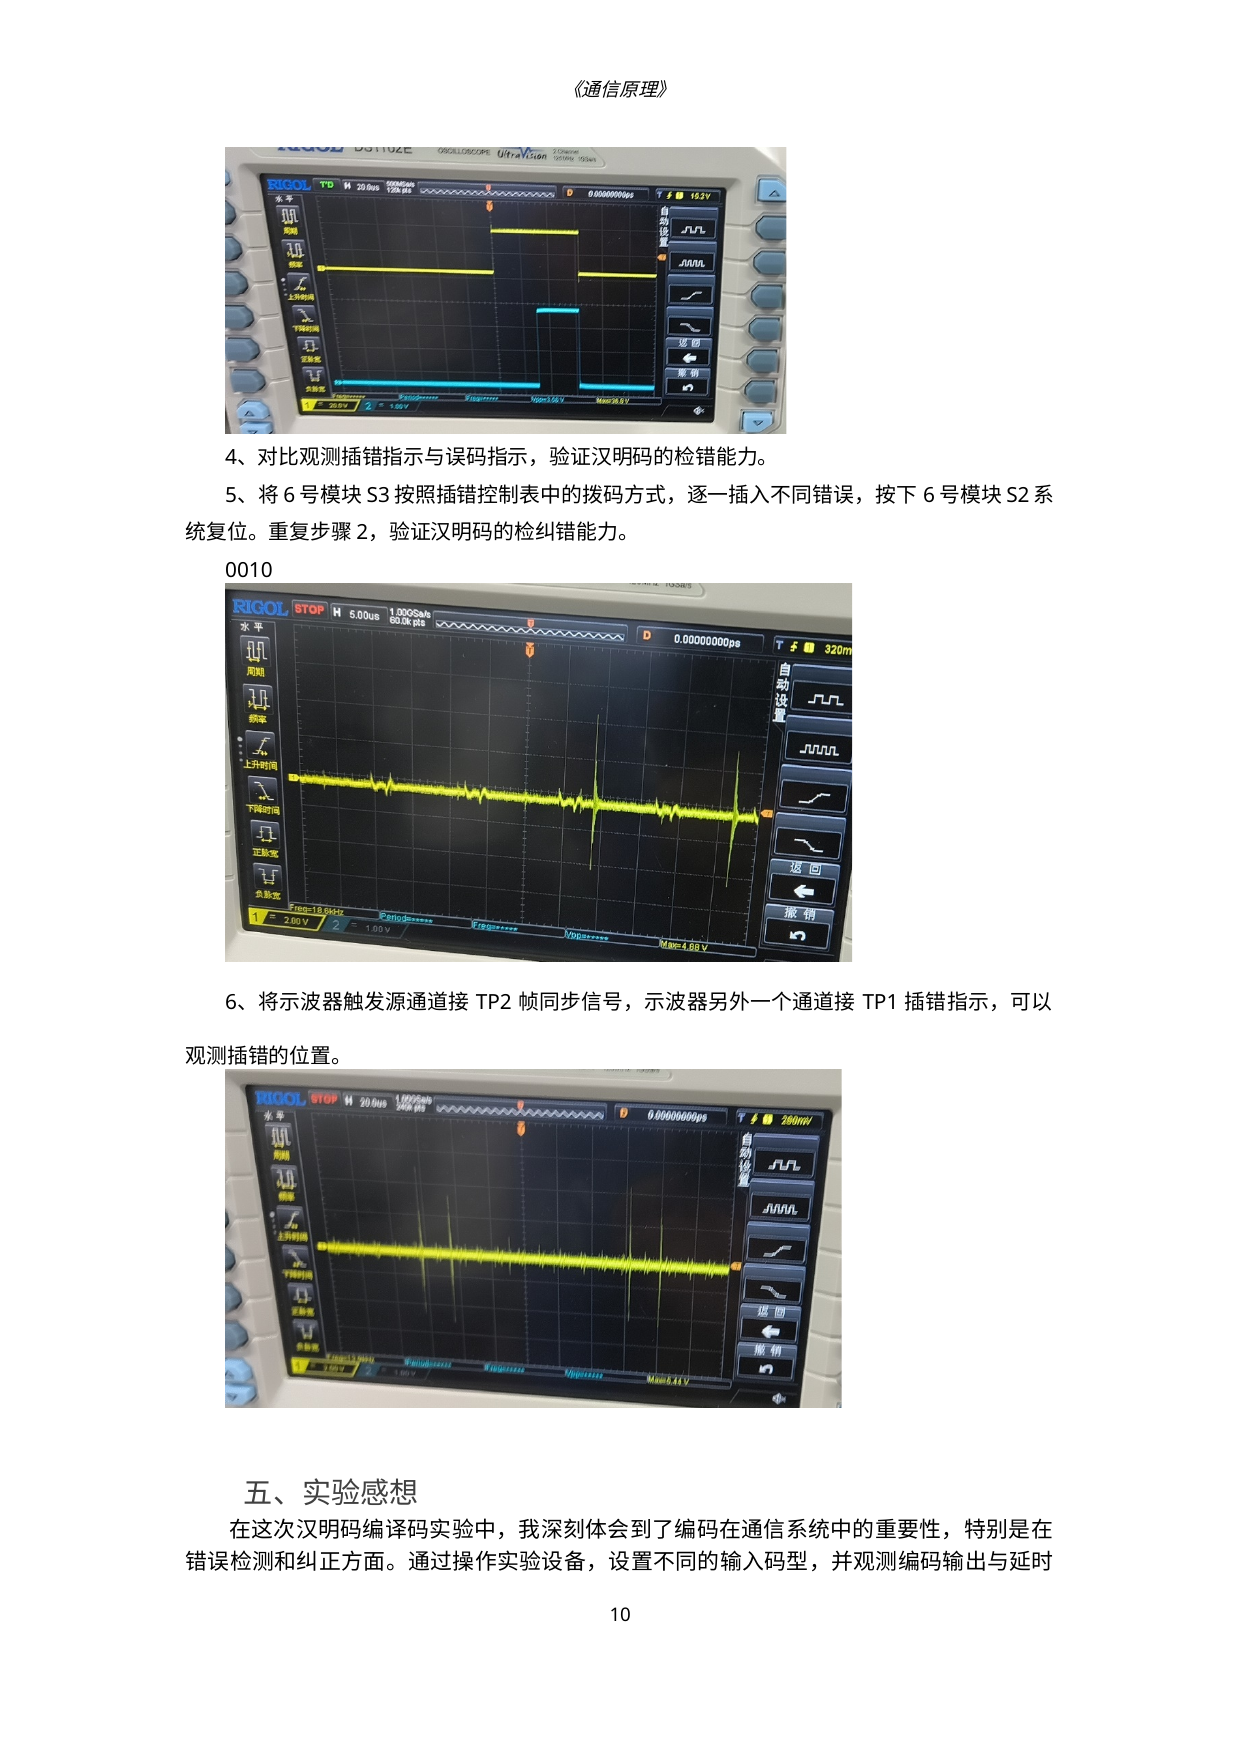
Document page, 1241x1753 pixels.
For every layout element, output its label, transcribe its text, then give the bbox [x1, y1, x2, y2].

picture [225, 147, 787, 434]
text 0010 [185, 546, 1055, 583]
text 5、将6号模块S3按照插错控制表中的拨码方式，逐一插入不同错误，按下6号模块S2系统复位。重复步骤2，验证汉明码的检纠错能力。 [185, 471, 1055, 546]
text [185, 1512, 1055, 1575]
text 4、对比观测插错指示与误码指示，验证汉明码的检错能力。 [225, 433, 1055, 471]
picture [225, 583, 853, 962]
subtitle 五、实验感想 [185, 1470, 1055, 1512]
picture [225, 1069, 842, 1408]
text 6、将示波器触发源通道接 TP2 帧同步信号，示波器另外一个通道接 TP1 插错指示，可以观测插错的位置。 [185, 961, 1053, 1070]
